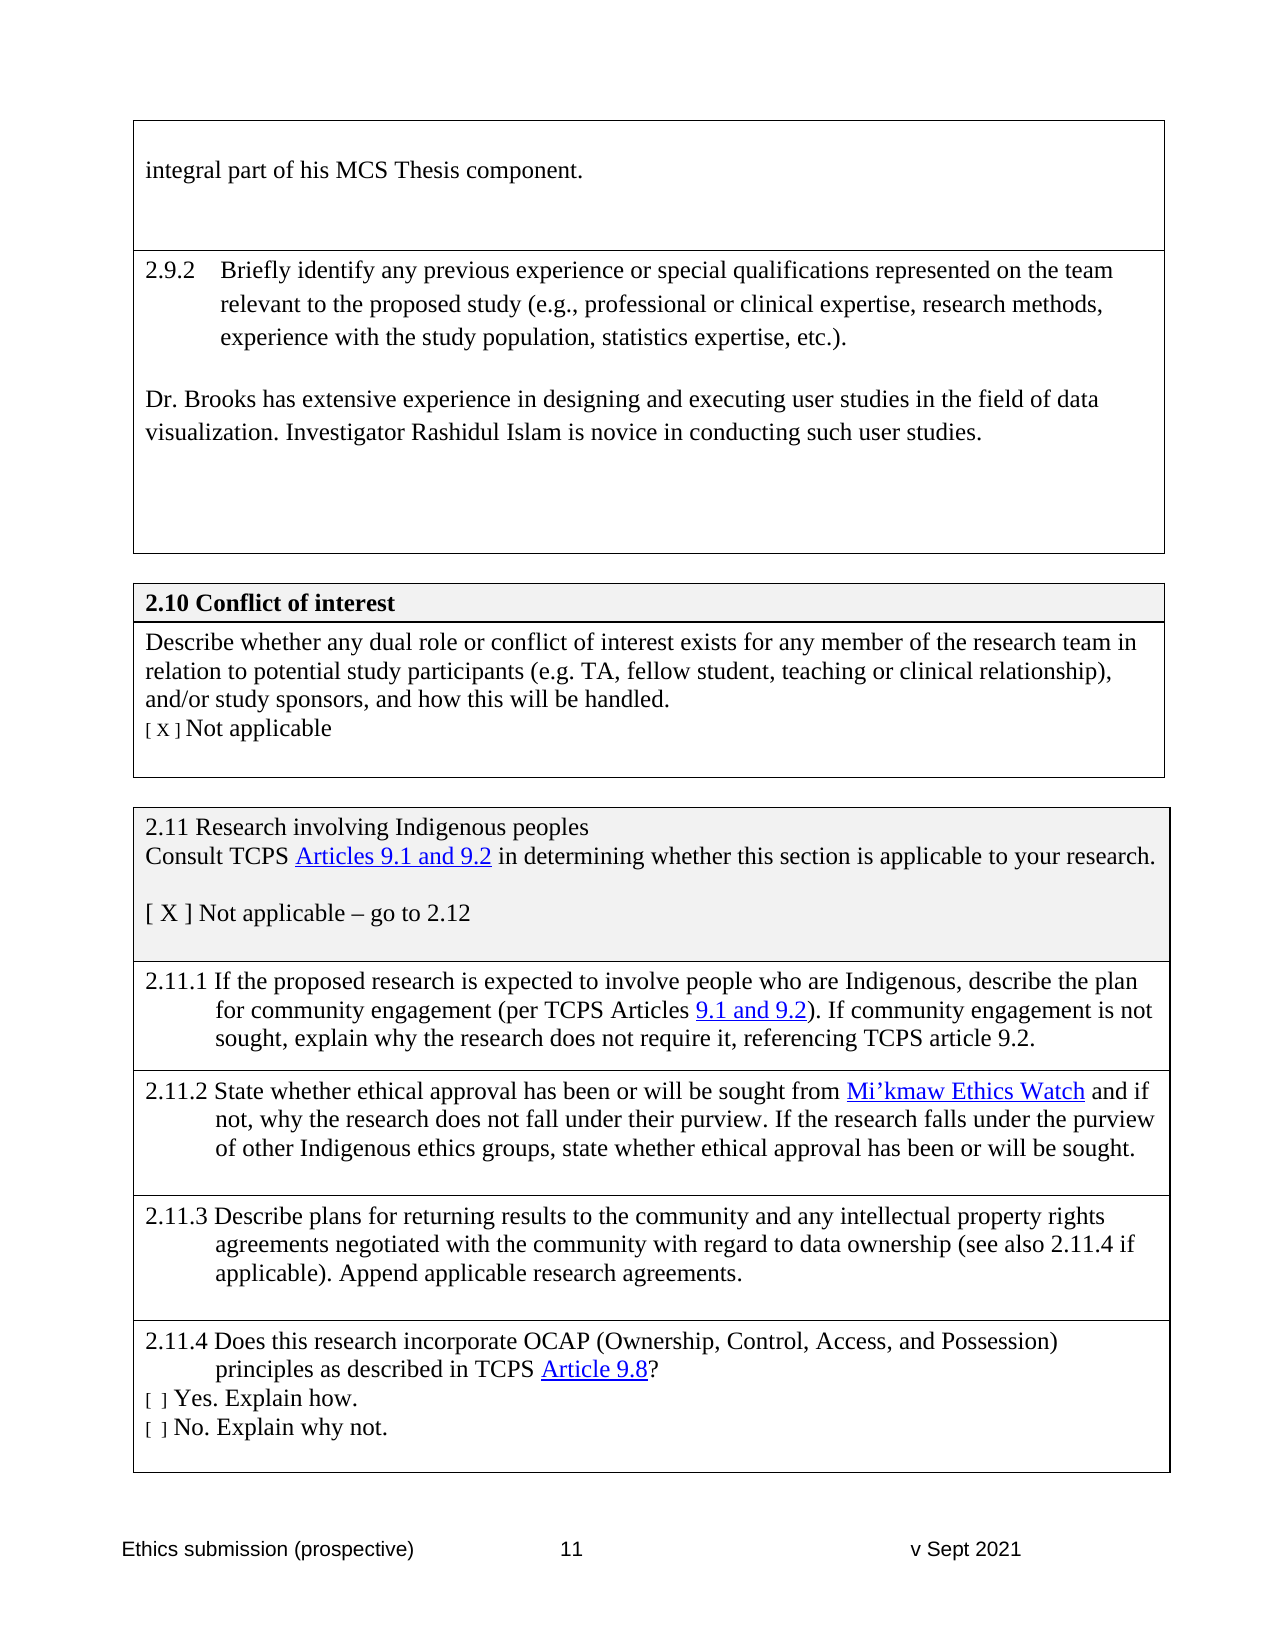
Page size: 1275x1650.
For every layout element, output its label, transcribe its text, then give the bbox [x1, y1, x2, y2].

table_cell 2.11.2 State whether ethical approval has been or will be sought from Mi’kmaw Ethics Watch and if not, why the research does not fall under their purview. If the research falls under the purview of other Indigenous ethics groups, state whether ethical approval has been or will be sought. [134, 1071, 1169, 1195]
table_cell 2.11.4 Does this research incorporate OCAP (Ownership, Control, Access, and Possession) principles as described in TCPS Article 9.8? [ ] Yes. Explain how. [ ] No. Explain why not. [134, 1321, 1169, 1472]
table_cell Briefly identify any previous experience or special qualifications represented on the team relevant to the proposed study (e.g., professional or clinical expertise, research methods, experience with the study population, statistics expertise, etc.). Dr. Brooks has extensive experience in designing and executing user studies in the field of data visualization. Investigator Rashidul Islam is novice in conducting such user studies. [134, 251, 1164, 553]
table_cell Describe whether any dual role or conflict of interest exists for any member of the research team in relation to potential study participants (e.g. TA, fellow student, teaching or clinical relationship), and/or study sponsors, and how this will be handled. [ X ] Not applicable [134, 623, 1164, 777]
table_header 2.11 Research involving Indigenous peoples Consult TCPS Articles 9.1 and 9.2 in determining whether this section is applicable to your research. [ X ] Not applicable – go to 2.12 [134, 808, 1169, 961]
table_cell 2.11.1 If the proposed research is expected to involve people who are Indigenous, describe the plan for community engagement (per TCPS Articles 9.1 and 9.2). If community engagement is not sought, explain why the research does not require it, referencing TCPS article 9.2. [134, 962, 1169, 1070]
table_header 2.10 Conflict of interest [134, 584, 1164, 621]
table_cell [134, 121, 1164, 250]
table_cell 2.11.3 Describe plans for returning results to the community and any intellectual property rights agreements negotiated with the community with regard to data ownership (see also 2.11.4 if applicable). Append applicable research agreements. [134, 1196, 1169, 1320]
